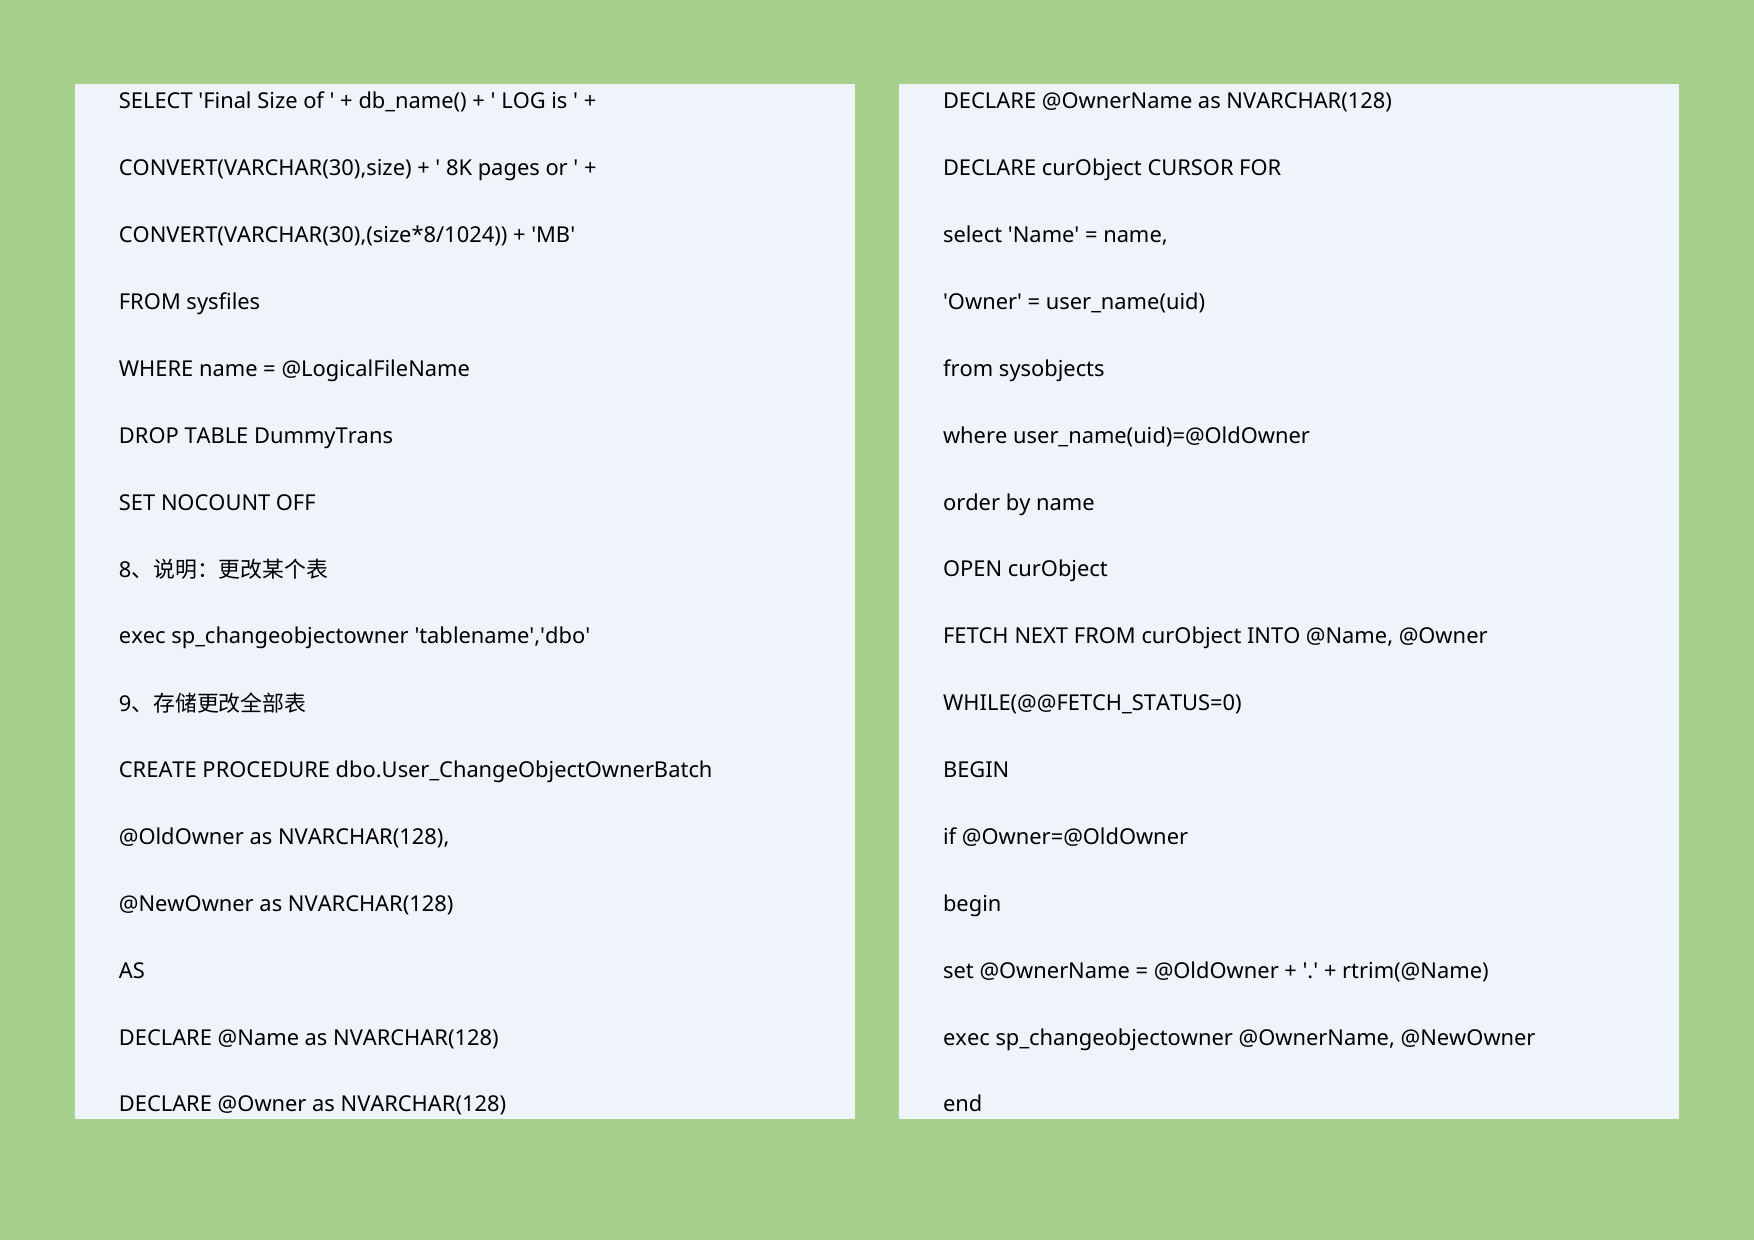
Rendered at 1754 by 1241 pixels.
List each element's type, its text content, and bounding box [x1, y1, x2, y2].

text if @Owner=@OldOwner [899, 819, 1679, 852]
text DECLARE @OwnerName as NVARCHAR(128) [899, 84, 1679, 116]
text DECLARE curObject CURSOR FOR [899, 151, 1679, 183]
text FROM sysfiles [75, 284, 855, 317]
text @NewOwner as NVARCHAR(128) [75, 886, 855, 919]
text SET NOCOUNT OFF [75, 485, 855, 518]
text DECLARE @Name as NVARCHAR(128) [75, 1020, 855, 1053]
text BEGIN [899, 753, 1679, 785]
text CONVERT(VARCHAR(30),size) + ' 8K pages or ' + [75, 151, 855, 183]
text exec sp_changeobjectowner 'tablename','dbo' [75, 619, 855, 651]
text DECLARE @Owner as NVARCHAR(128) [75, 1087, 855, 1119]
text WHERE name = @LogicalFileName [75, 351, 855, 384]
text @OldOwner as NVARCHAR(128), [75, 819, 855, 852]
text FETCH NEXT FROM curObject INTO @Name, @Owner [899, 619, 1679, 651]
text order by name [899, 485, 1679, 518]
text exec sp_changeobjectowner @OwnerName, @NewOwner [899, 1020, 1679, 1053]
text set @OwnerName = @OldOwner + '.' + rtrim(@Name) [899, 953, 1679, 986]
text AS [75, 953, 855, 986]
text select 'Name' = name, [899, 218, 1679, 250]
text where user_name(uid)=@OldOwner [899, 418, 1679, 451]
text SELECT 'Final Size of ' + db_name() + ' LOG is ' + [75, 84, 855, 116]
text 8、说明：更改某个表 [75, 552, 855, 584]
text CONVERT(VARCHAR(30),(size*8/1024)) + 'MB' [75, 218, 855, 250]
text begin [899, 886, 1679, 919]
text end [899, 1087, 1679, 1119]
text DROP TABLE DummyTrans [75, 418, 855, 451]
text 'Owner' = user_name(uid) [899, 284, 1679, 317]
text WHILE(@@FETCH_STATUS=0) [899, 686, 1679, 718]
text from sysobjects [899, 351, 1679, 384]
text OPEN curObject [899, 552, 1679, 584]
text CREATE PROCEDURE dbo.User_ChangeObjectOwnerBatch [75, 753, 855, 785]
text 9、存储更改全部表 [75, 686, 855, 718]
